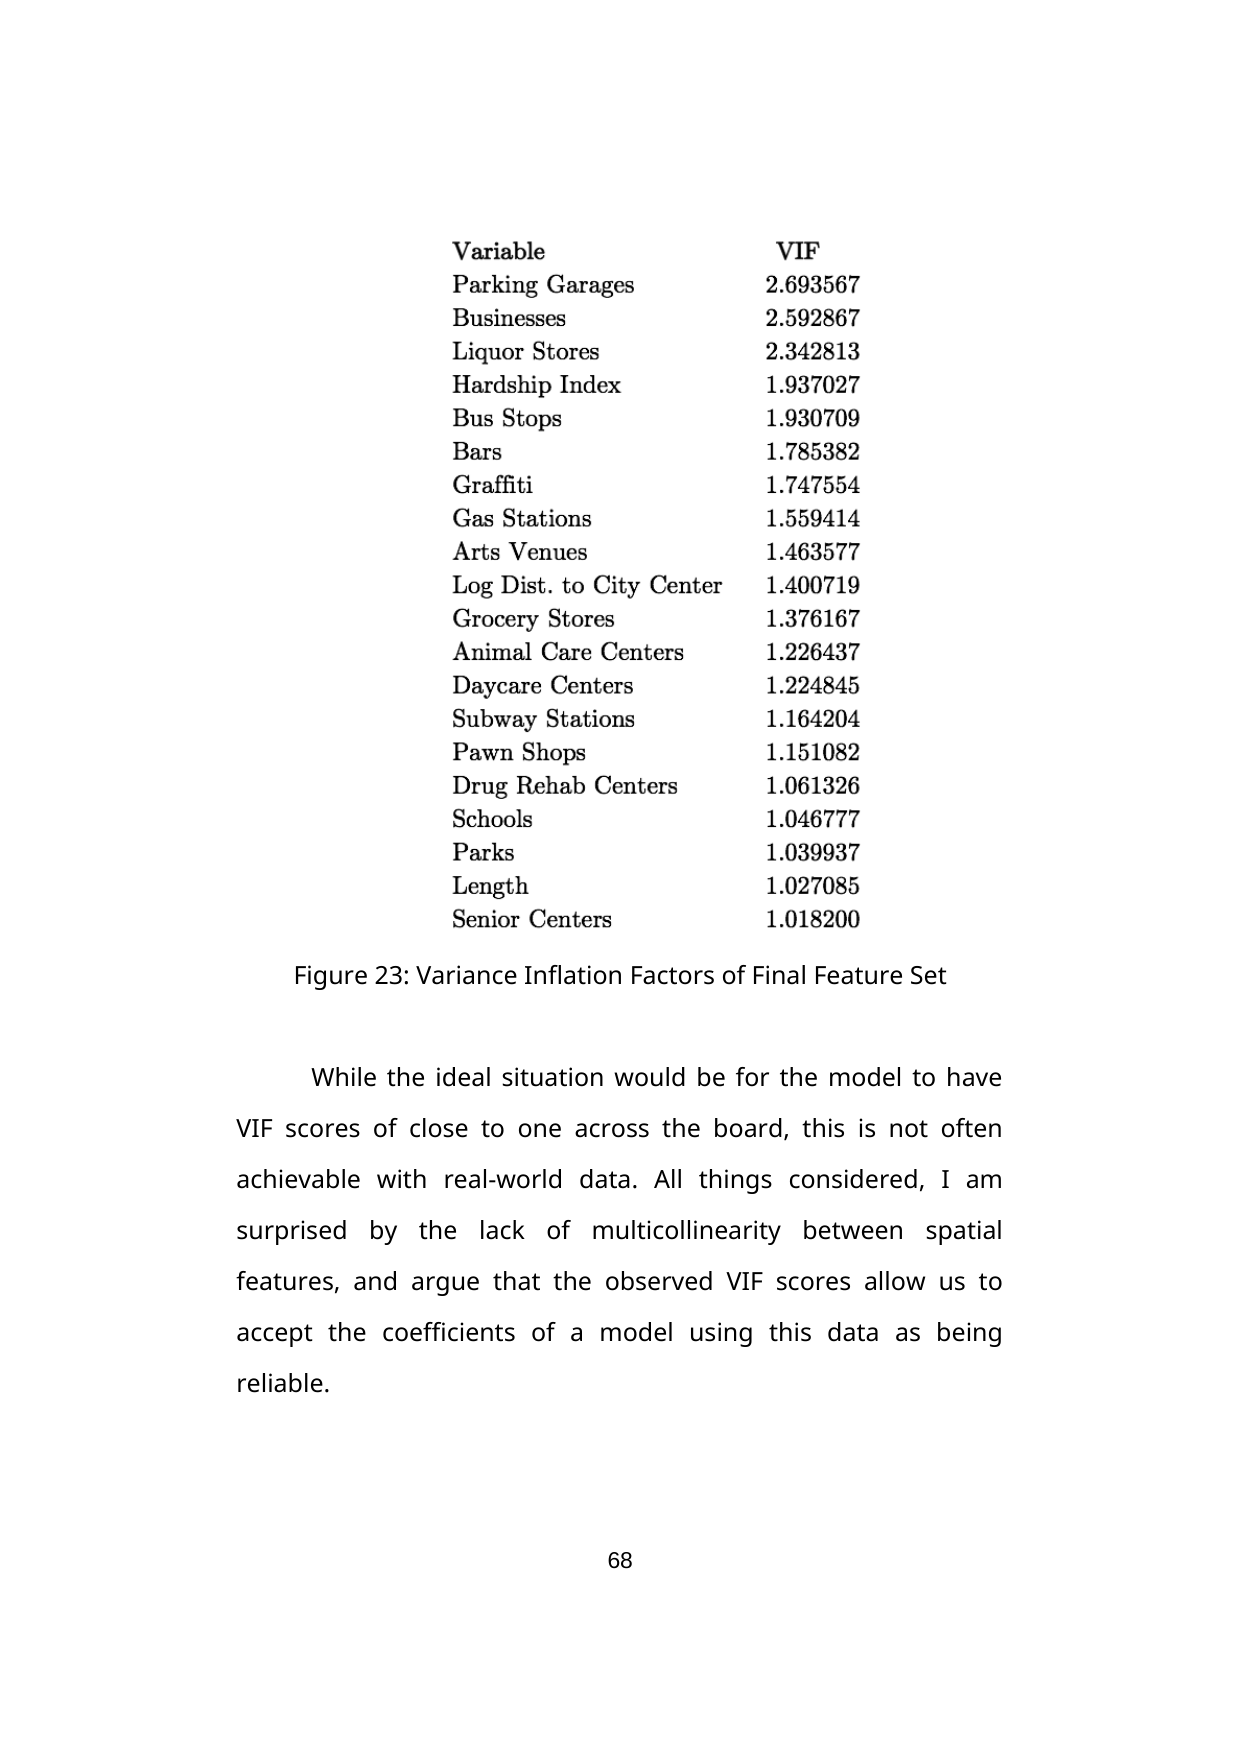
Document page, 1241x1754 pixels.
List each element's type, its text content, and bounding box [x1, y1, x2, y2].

picture [446, 230, 870, 944]
text While the ideal situation would be for the model to have VIF scores of close to one across the board, this is not often achievable with real-world data. All things considered, I am surprised by the lack of multicollinearity between spatial features, and argue that the observed VIF scores allow us to accept the coefficients of a model using this data as being reliable. [236, 1060, 1004, 1400]
text Figure 23: Variance Inflation Factors of Final Feature Set [236, 958, 1004, 992]
